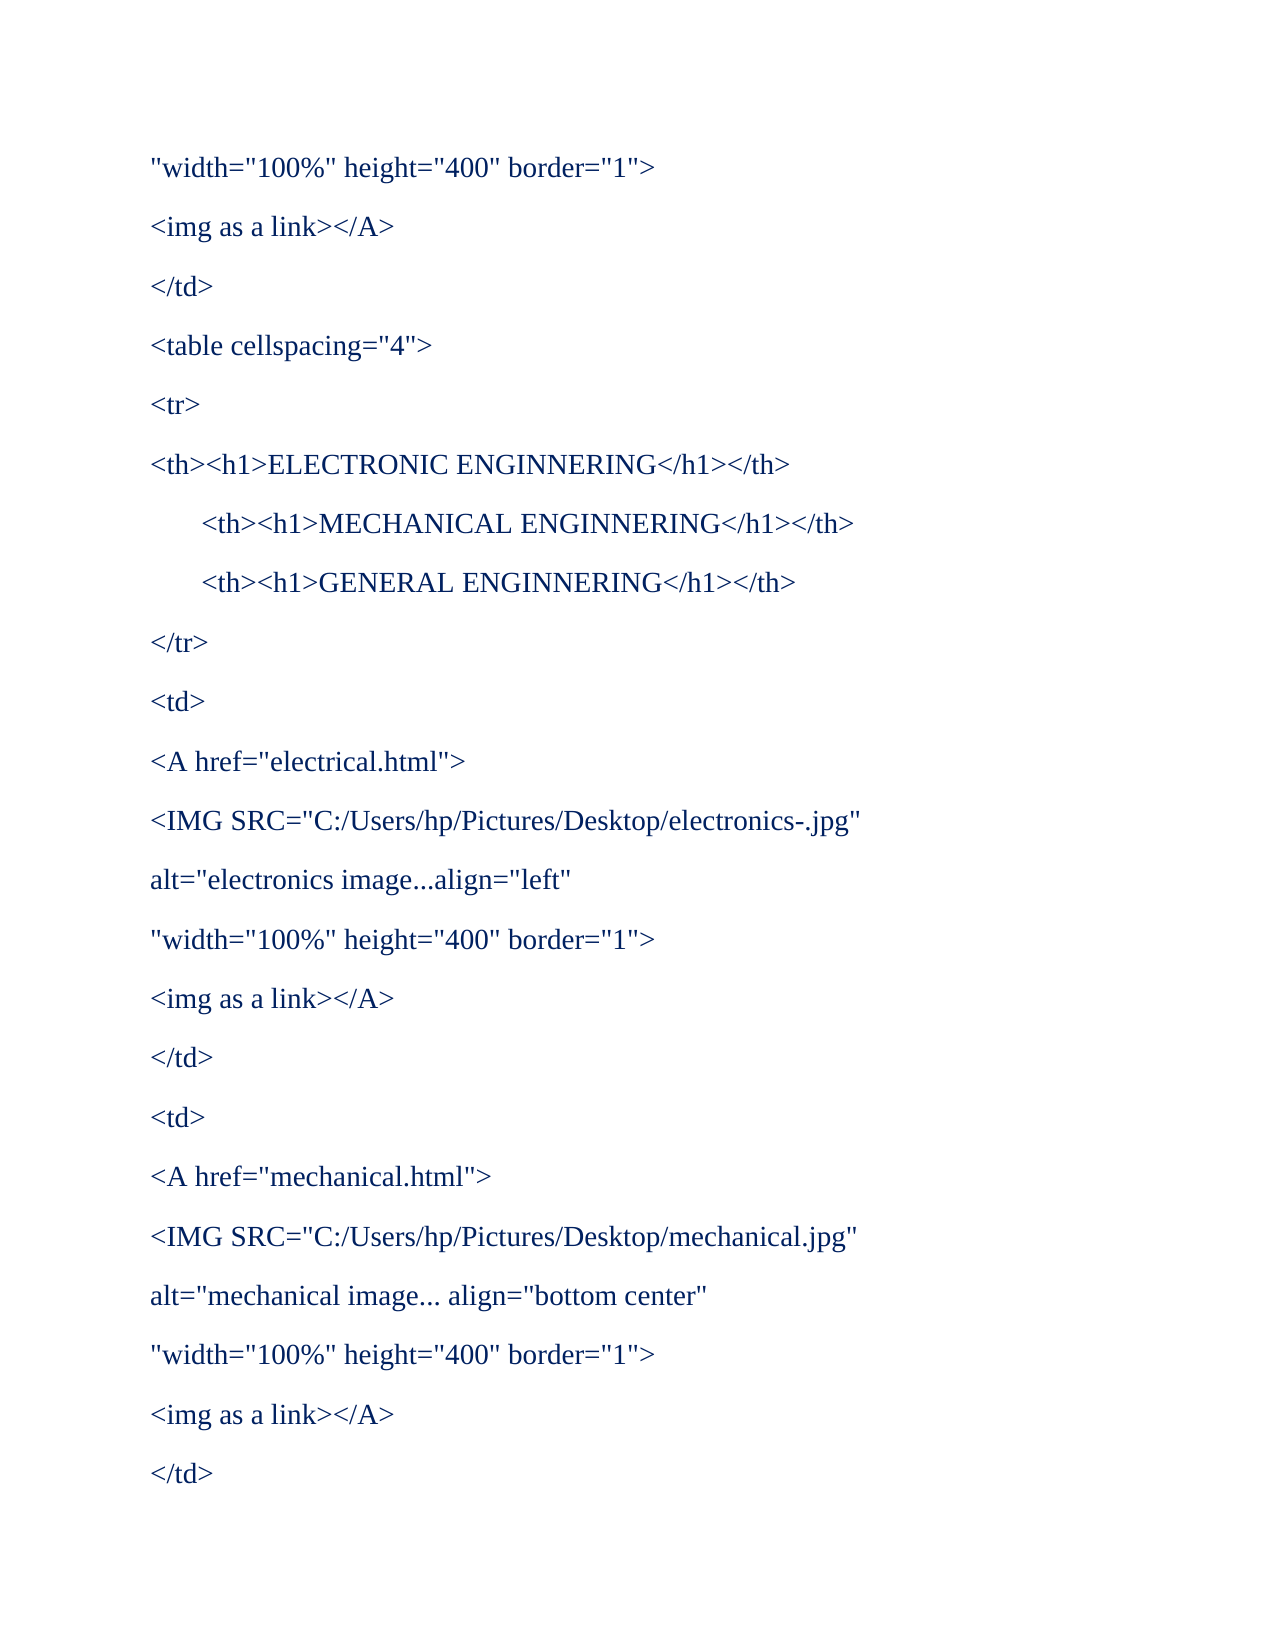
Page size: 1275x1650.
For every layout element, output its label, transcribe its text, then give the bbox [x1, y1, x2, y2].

text <IMG SRC="C:/Users/hp/Pictures/Desktop/electronics-.jpg" [150, 803, 1125, 837]
text <IMG SRC="C:/Users/hp/Pictures/Desktop/mechanical.jpg" [150, 1219, 1125, 1252]
text "width="100%" height="400" border="1"> [150, 922, 1125, 955]
text <th><h1>MECHANICAL ENGINNERING</h1></th> [150, 506, 1125, 540]
text </tr> [150, 625, 1125, 658]
text </td> [150, 1456, 1125, 1490]
text <A href="mechanical.html"> [150, 1159, 1125, 1193]
text <td> [150, 1100, 1125, 1133]
text <th><h1>ELECTRONIC ENGINNERING</h1></th> [150, 447, 1125, 480]
text "width="100%" height="400" border="1"> [150, 1337, 1125, 1371]
text alt="mechanical image... align="bottom center" [150, 1278, 1125, 1312]
text <td> [150, 684, 1125, 718]
text <th><h1>GENERAL ENGINNERING</h1></th> [150, 566, 1125, 599]
text </td> [150, 269, 1125, 302]
text <A href="electrical.html"> [150, 744, 1125, 777]
text <img as a link></A> [150, 1397, 1125, 1430]
text <img as a link></A> [150, 209, 1125, 243]
text <table cellspacing="4"> [150, 328, 1125, 362]
text "width="100%" height="400" border="1"> [150, 150, 1125, 183]
text <img as a link></A> [150, 981, 1125, 1015]
text alt="electronics image...align="left" [150, 862, 1125, 896]
text <tr> [150, 387, 1125, 421]
text </td> [150, 1041, 1125, 1074]
